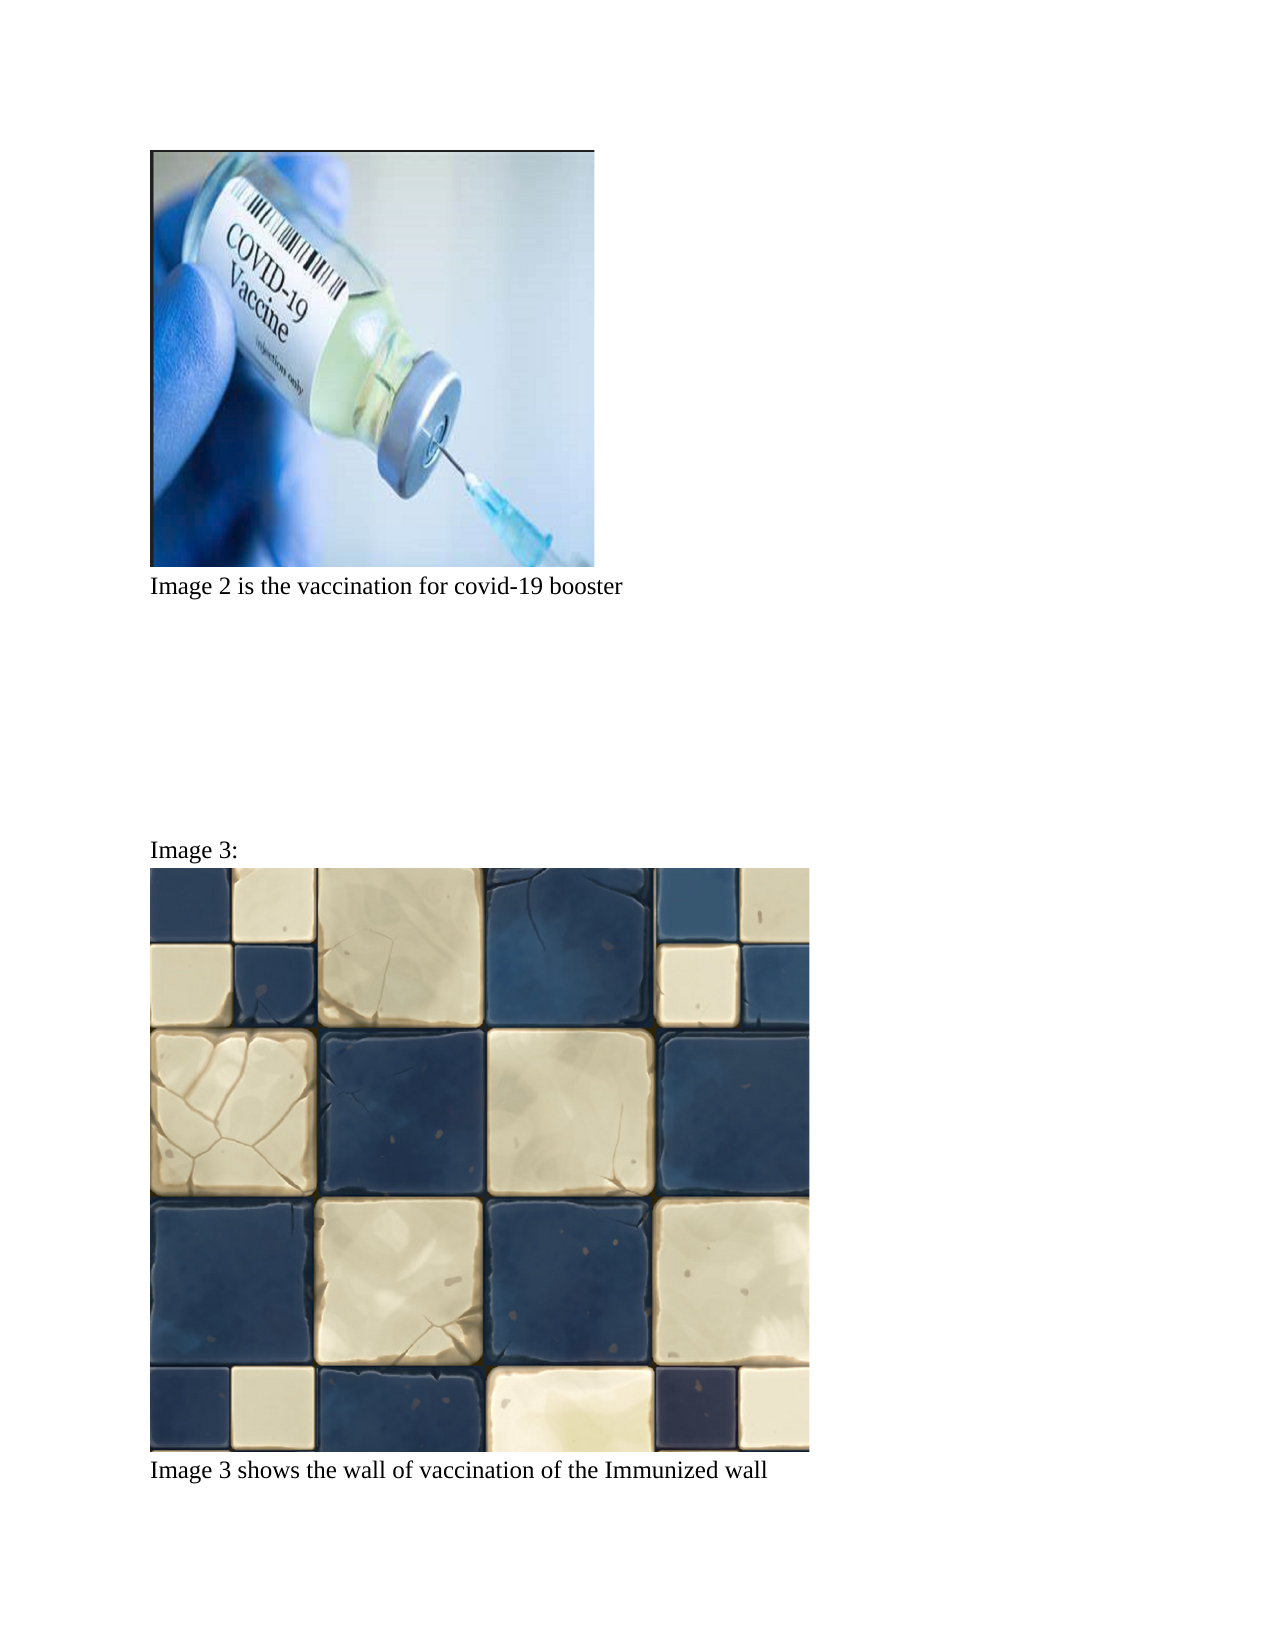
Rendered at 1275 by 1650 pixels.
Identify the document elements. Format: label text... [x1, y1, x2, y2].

text Image 3 shows the wall of vaccination of the Immunized wall [150, 1455, 1125, 1484]
picture [150, 868, 810, 1452]
text Image 2 is the vaccination for covid-19 booster [150, 571, 1125, 600]
picture [150, 150, 595, 567]
text Image 3: [150, 835, 1125, 864]
